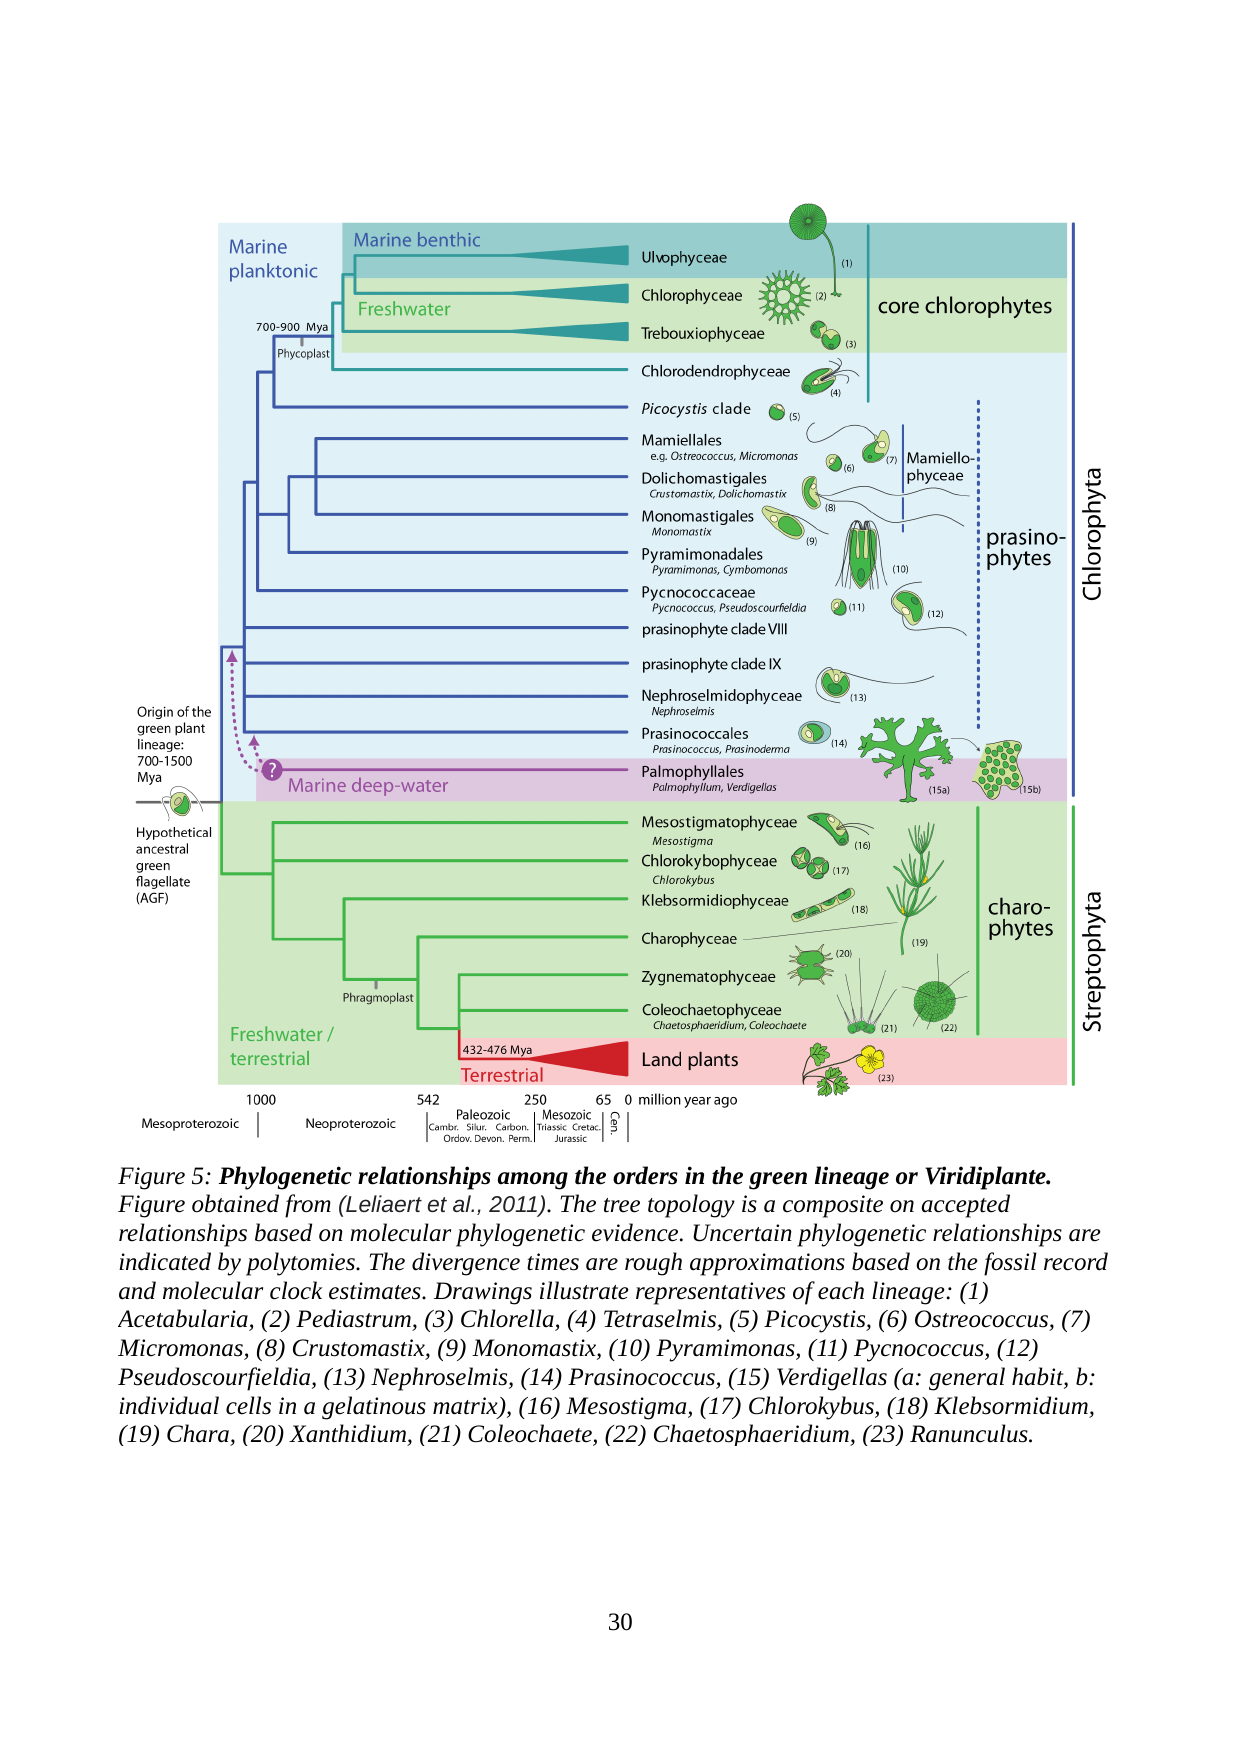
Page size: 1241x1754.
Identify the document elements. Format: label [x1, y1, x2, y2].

picture [118, 188, 1123, 1161]
